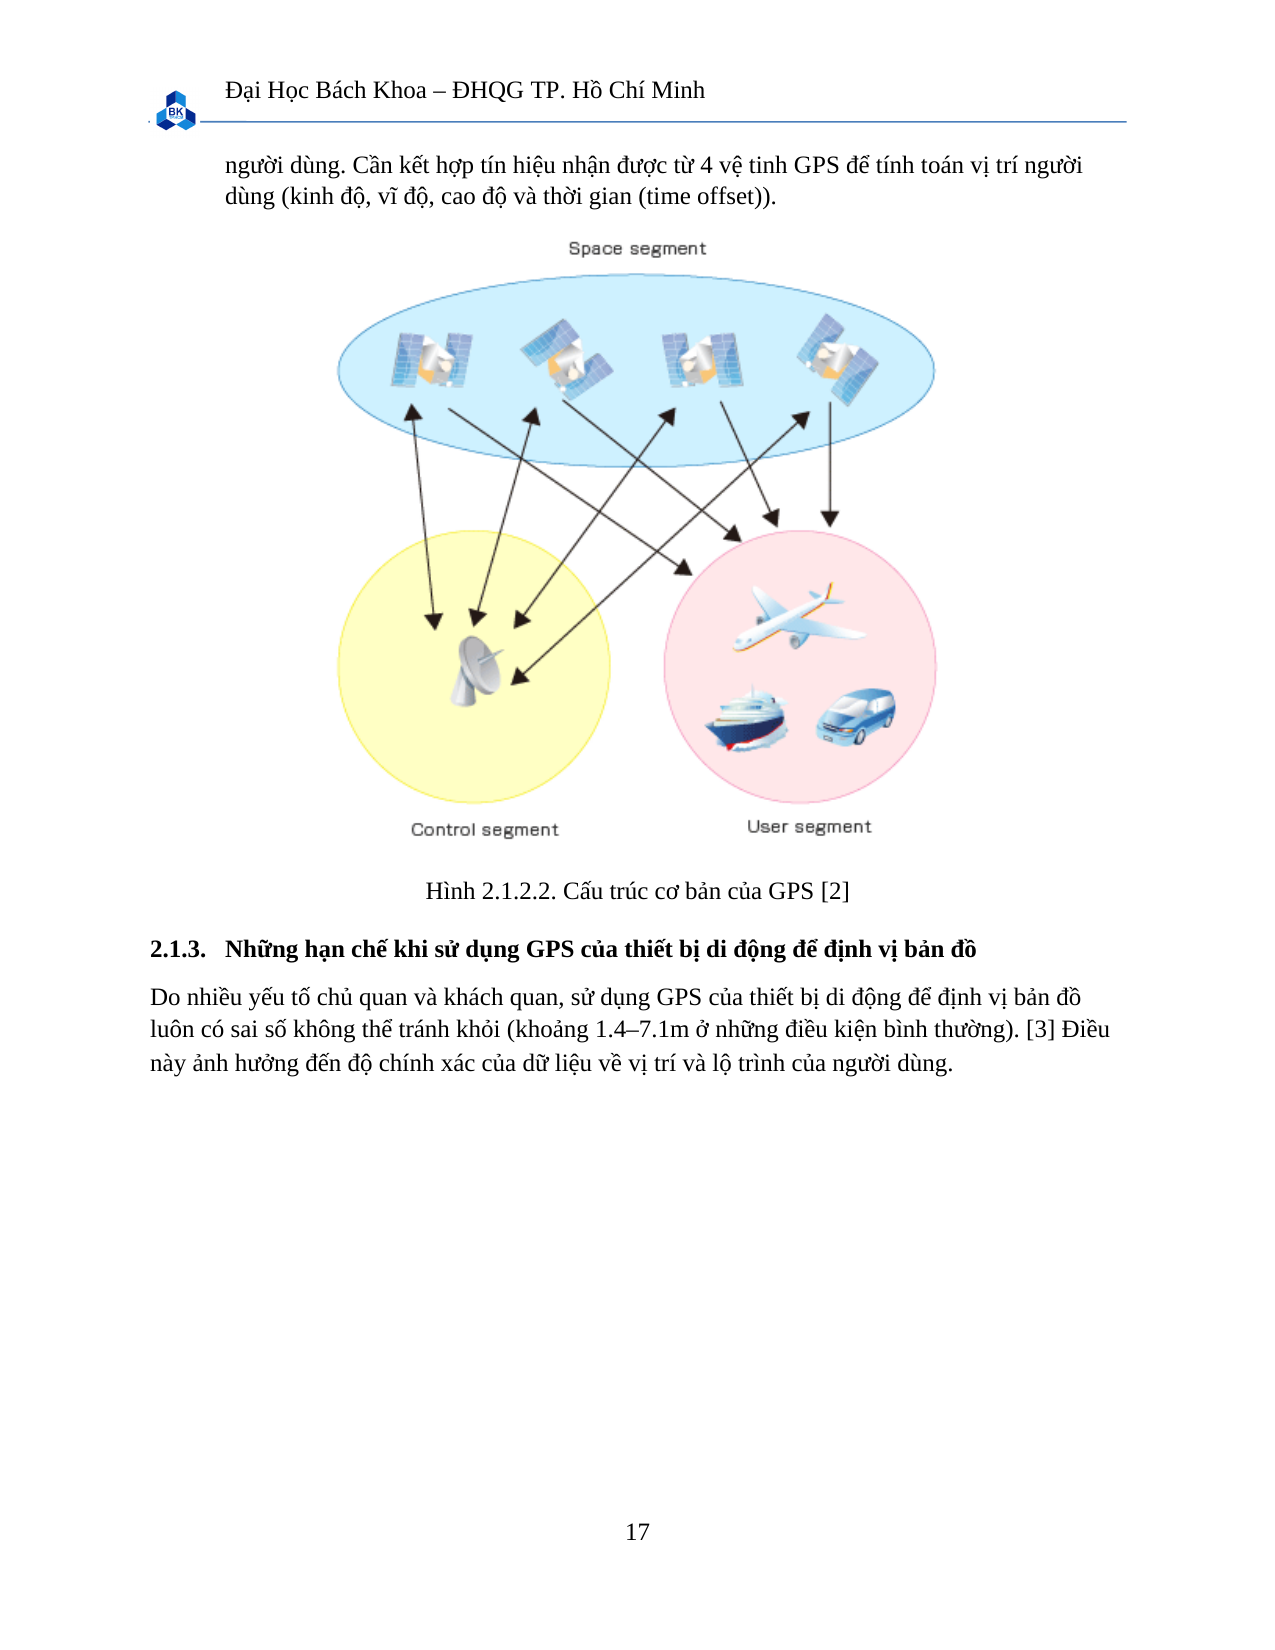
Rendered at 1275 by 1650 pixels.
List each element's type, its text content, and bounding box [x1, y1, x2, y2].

list Những hạn chế khi sử dụng GPS của thiết bị di động để định vị bản đồ [150, 934, 1125, 963]
picture [150, 87, 200, 138]
text Hình 2.1.2.2. Cấu trúc cơ bản của GPS [2] [150, 876, 1125, 904]
picture [334, 237, 941, 847]
text Do nhiều yếu tố chủ quan và khách quan, sử dụng GPS của thiết bị di động để định vị bản đồ luôn có sai số không thể tránh khỏi (khoảng 1.4–7.1m ở những điều kiện bình thường). [3] Điều này ảnh hưởng đến độ chính xác của dữ liệu về vị trí và lộ trình của người dùng. [150, 982, 1125, 1076]
